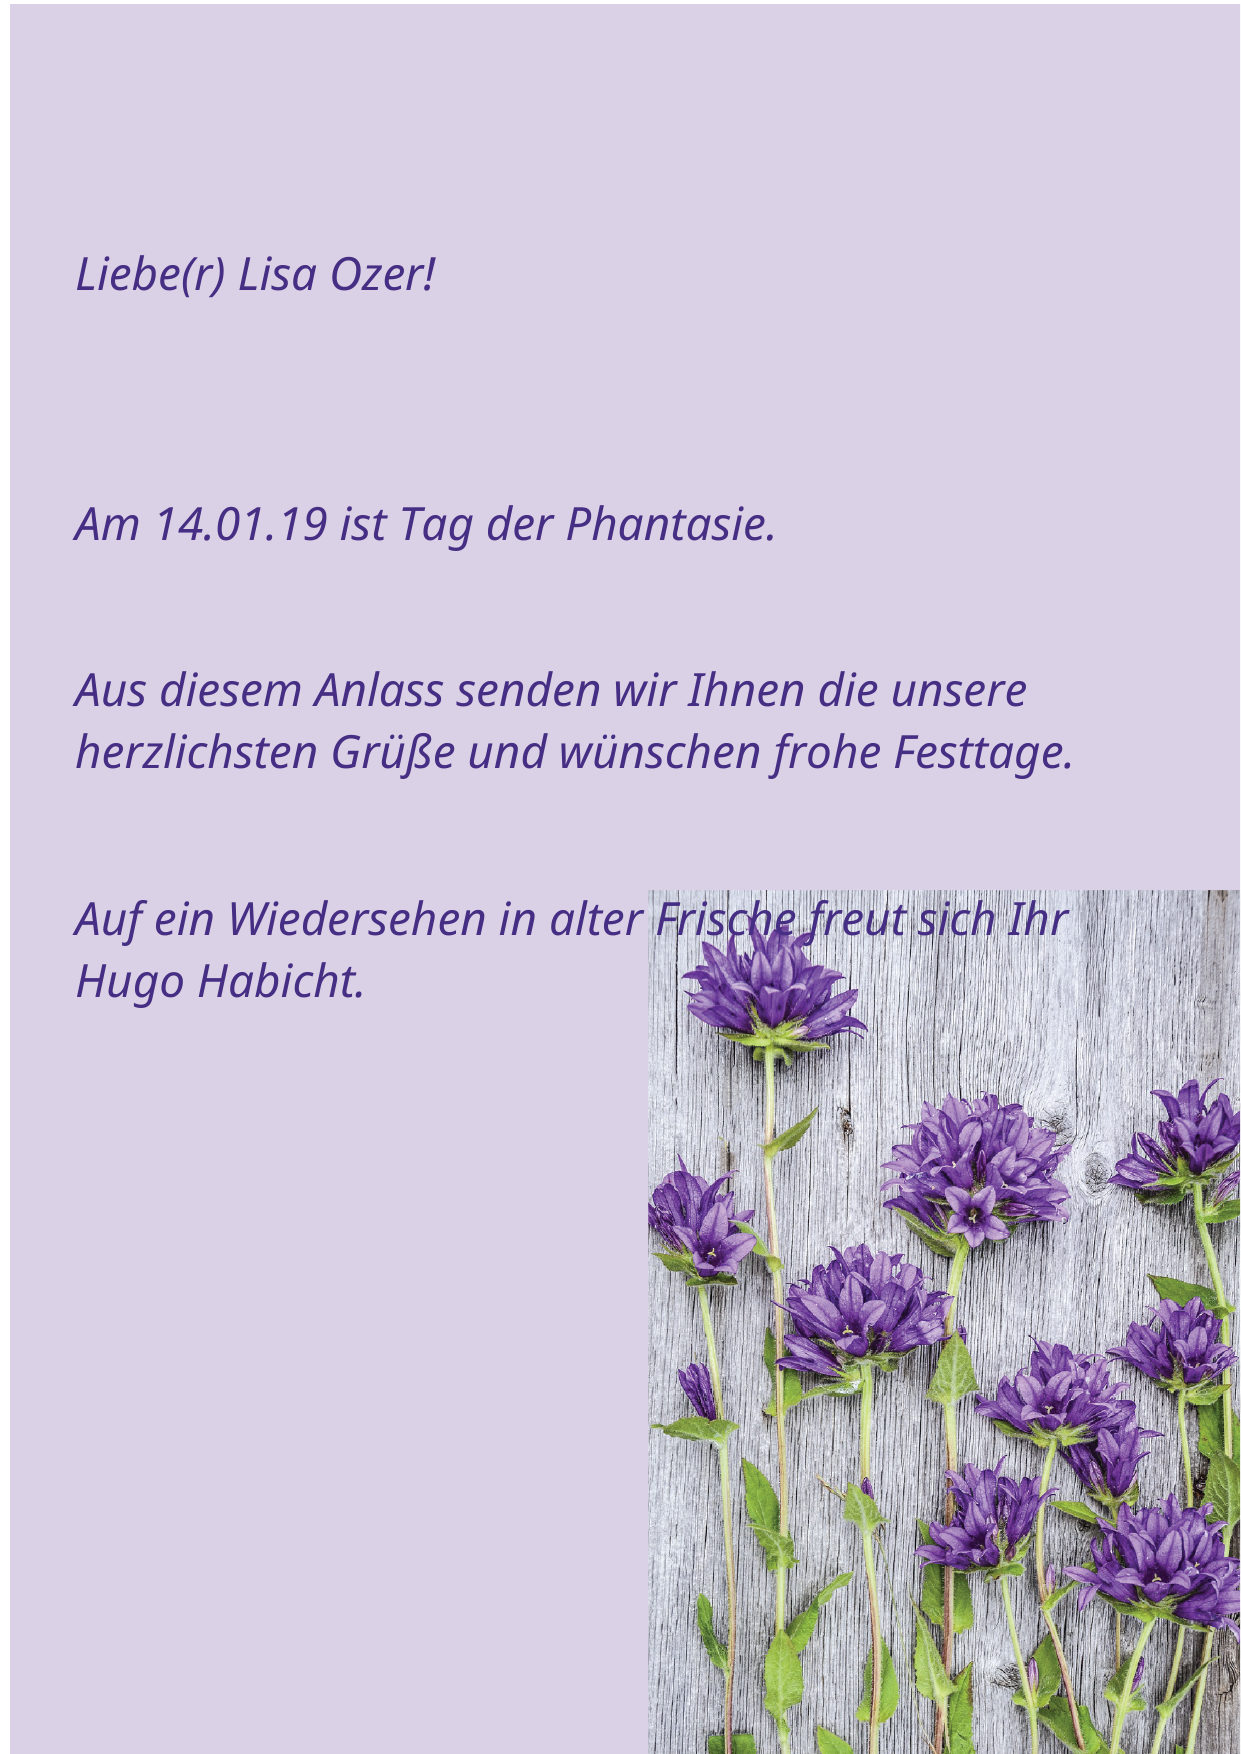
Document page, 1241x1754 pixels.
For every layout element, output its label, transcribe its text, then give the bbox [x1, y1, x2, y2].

text Auf ein Wiedersehen in alter Frische freut sich Ihr Hugo Habicht. [75, 886, 1165, 1011]
text Aus diesem Anlass senden wir Ihnen die unsere herzlichsten Grüße und wünschen frohe Festtage. [75, 658, 1165, 782]
text Am 14.01.19 ist Tag der Phantasie. [75, 491, 1165, 553]
picture [11, 6, 1241, 1754]
text Liebe(r) Lisa Ozer! [75, 241, 1165, 304]
